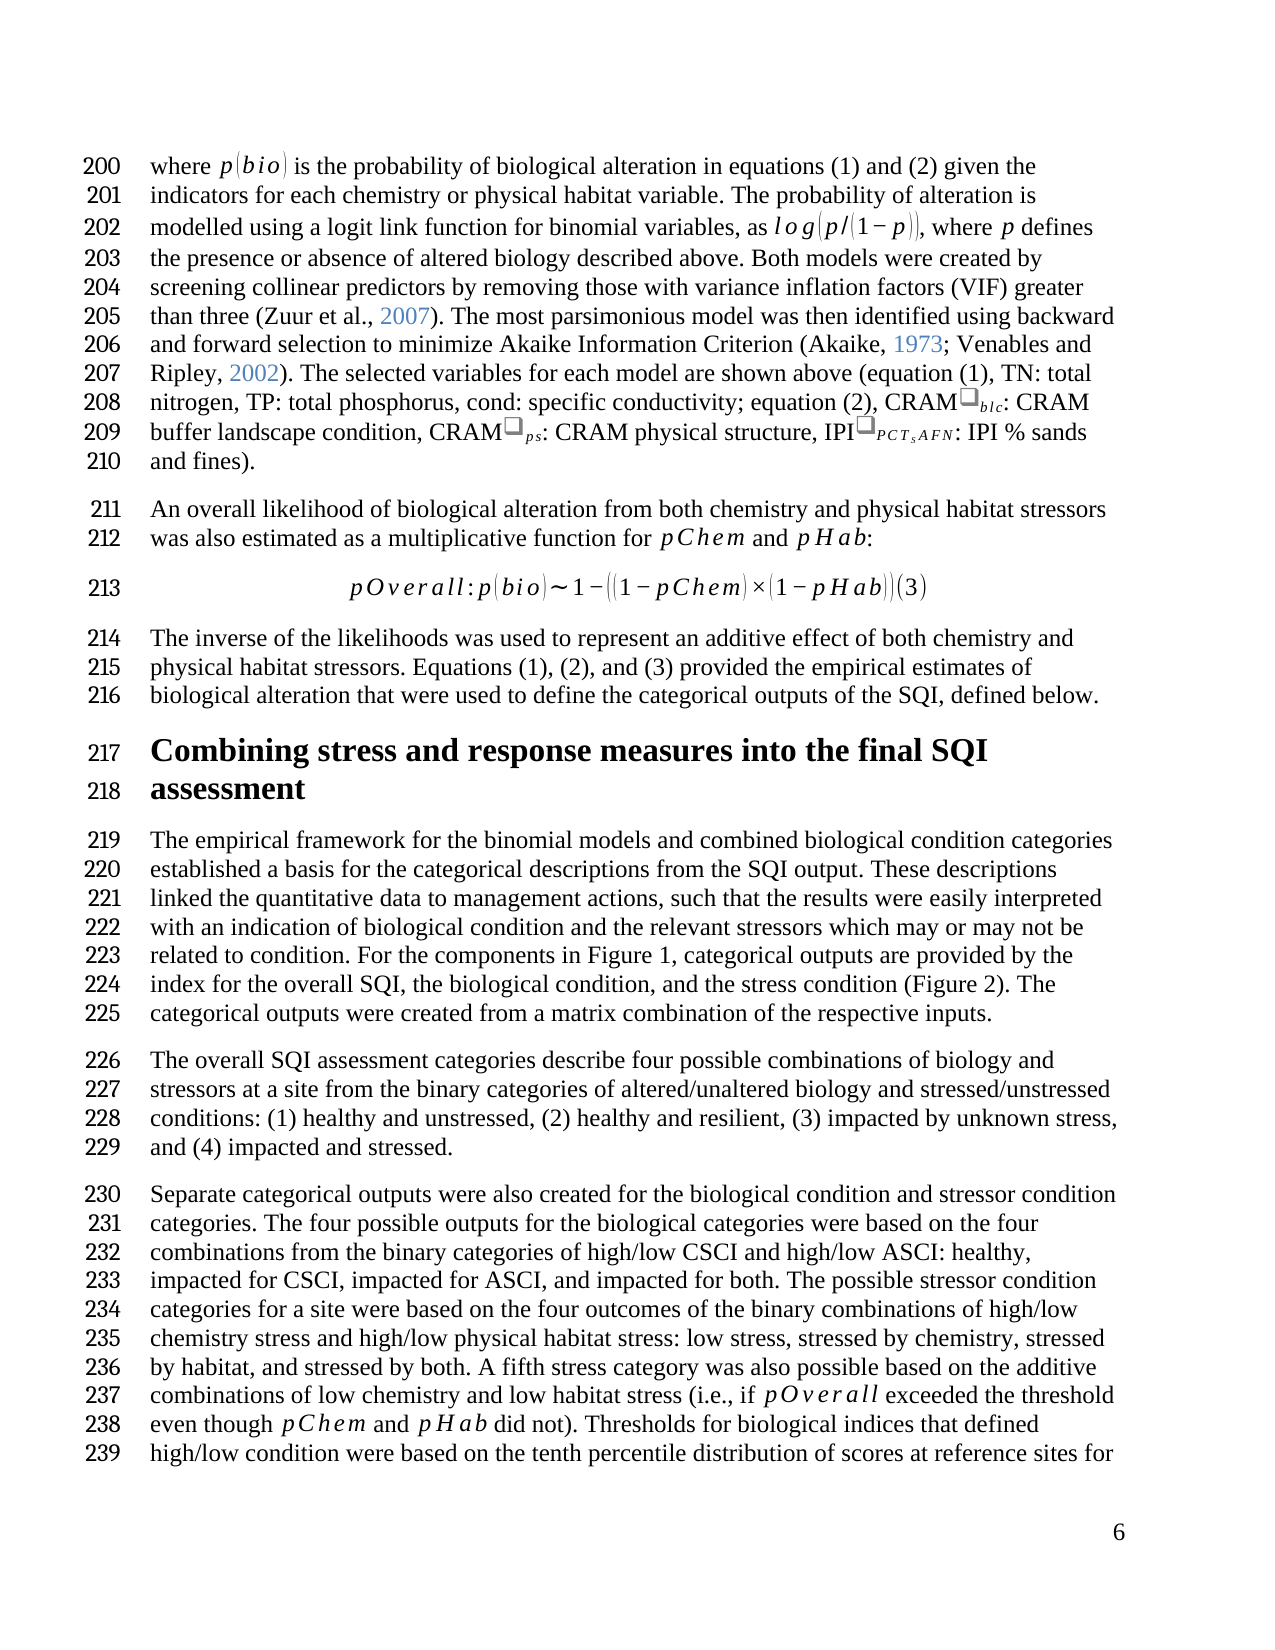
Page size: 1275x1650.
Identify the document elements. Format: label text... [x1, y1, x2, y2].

subtitle Combining stress and response measures into the final SQI assessment [150, 730, 1125, 807]
text The inverse of the likelihoods was used to represent an additive effect of both chemistry and physical habitat stressors. Equations (1), (2), and (3) provided the empirical estimates of biological alteration that were used to define the categorical outputs of the SQI, defined below. [150, 623, 1125, 709]
text The empirical framework for the binomial models and combined biological condition categories established a basis for the categorical descriptions from the SQI output. These descriptions linked the quantitative data to management actions, such that the results were easily interpreted with an indication of biological condition and the relevant stressors which may or may not be related to condition. For the components in Figure 1, categorical outputs are provided by the index for the overall SQI, the biological condition, and the stress condition (Figure 2). The categorical outputs were created from a matrix combination of the respective inputs. [150, 825, 1125, 1027]
text where is the probability of biological alteration in equations (1) and (2) given the indicators for each chemistry or physical habitat variable. The probability of alteration is modelled using a logit link function for binomial variables, as , where defines the presence or absence of altered biology described above. Both models were created by screening collinear predictors by removing those with variance inflation factors (VIF) greater than three (Zuur et al., 2007). The most parsimonious model was then identified using backward and forward selection to minimize Akaike Information Criterion (Akaike, 1973; Venables and Ripley, 2002). The selected variables for each model are shown above (equation (1), TN: total nitrogen, TP: total phosphorus, cond: specific conductivity; equation (2), CRAM: CRAM buffer landscape condition, CRAM: CRAM physical structure, IPI: IPI % sands and fines). [150, 150, 1125, 475]
text An overall likelihood of biological alteration from both chemistry and physical habitat stressors was also estimated as a multiplicative function for and : [150, 494, 1125, 551]
text The overall SQI assessment categories describe four possible combinations of biology and stressors at a site from the binary categories of altered/unaltered biology and stressed/unstressed conditions: (1) healthy and unstressed, (2) healthy and resilient, (3) impacted by unknown stress, and (4) impacted and stressed. [150, 1045, 1125, 1160]
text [150, 1179, 1125, 1467]
